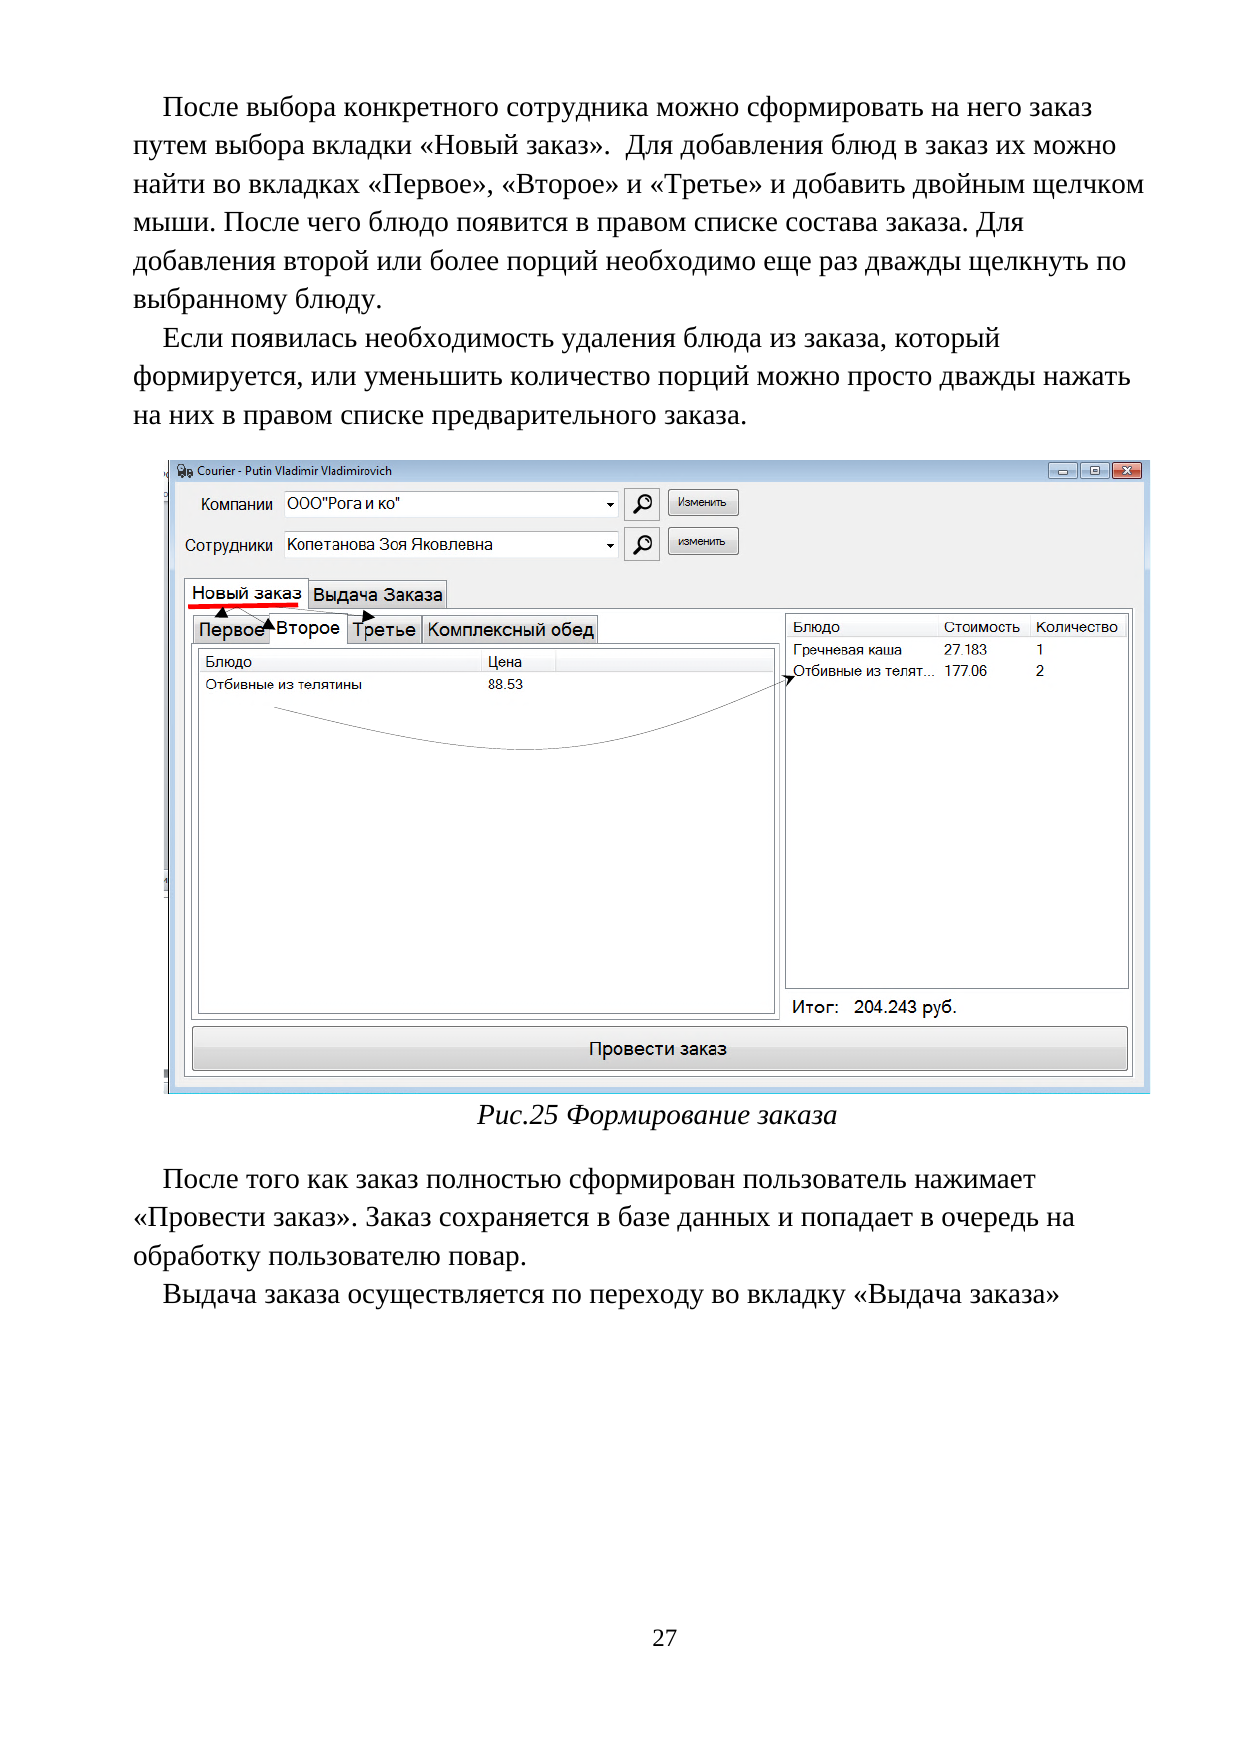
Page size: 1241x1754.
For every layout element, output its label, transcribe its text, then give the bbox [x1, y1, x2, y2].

text Выдача заказа осуществляется по переходу во вкладку «Выдача заказа» [133, 1277, 1152, 1310]
text Рис.25 Формирование заказа [133, 1097, 1152, 1131]
text Если появилась необходимость удаления блюда из заказа, который формируется, или уменьшить количество порций можно просто дважды нажать на них в правом списке предварительного заказа. [133, 320, 1152, 431]
text После выбора конкретного сотрудника можно сформировать на него заказ путем выбора вкладки «Новый заказ». Для добавления блюд в заказ их можно найти во вкладках «Первое», «Второе» и «Третье» и добавить двойным щелчком мыши. После чего блюдо появится в правом списке состава заказа. Для добавления второй или более порций необходимо еще раз дважды щелкнуть по выбранному блюду. [133, 89, 1152, 315]
picture [163, 460, 1151, 1094]
text После того как заказ полностью сформирован пользователь нажимает «Провести заказ». Заказ сохраняется в базе данных и попадает в очередь на обработку пользователю повар. [133, 1161, 1152, 1272]
